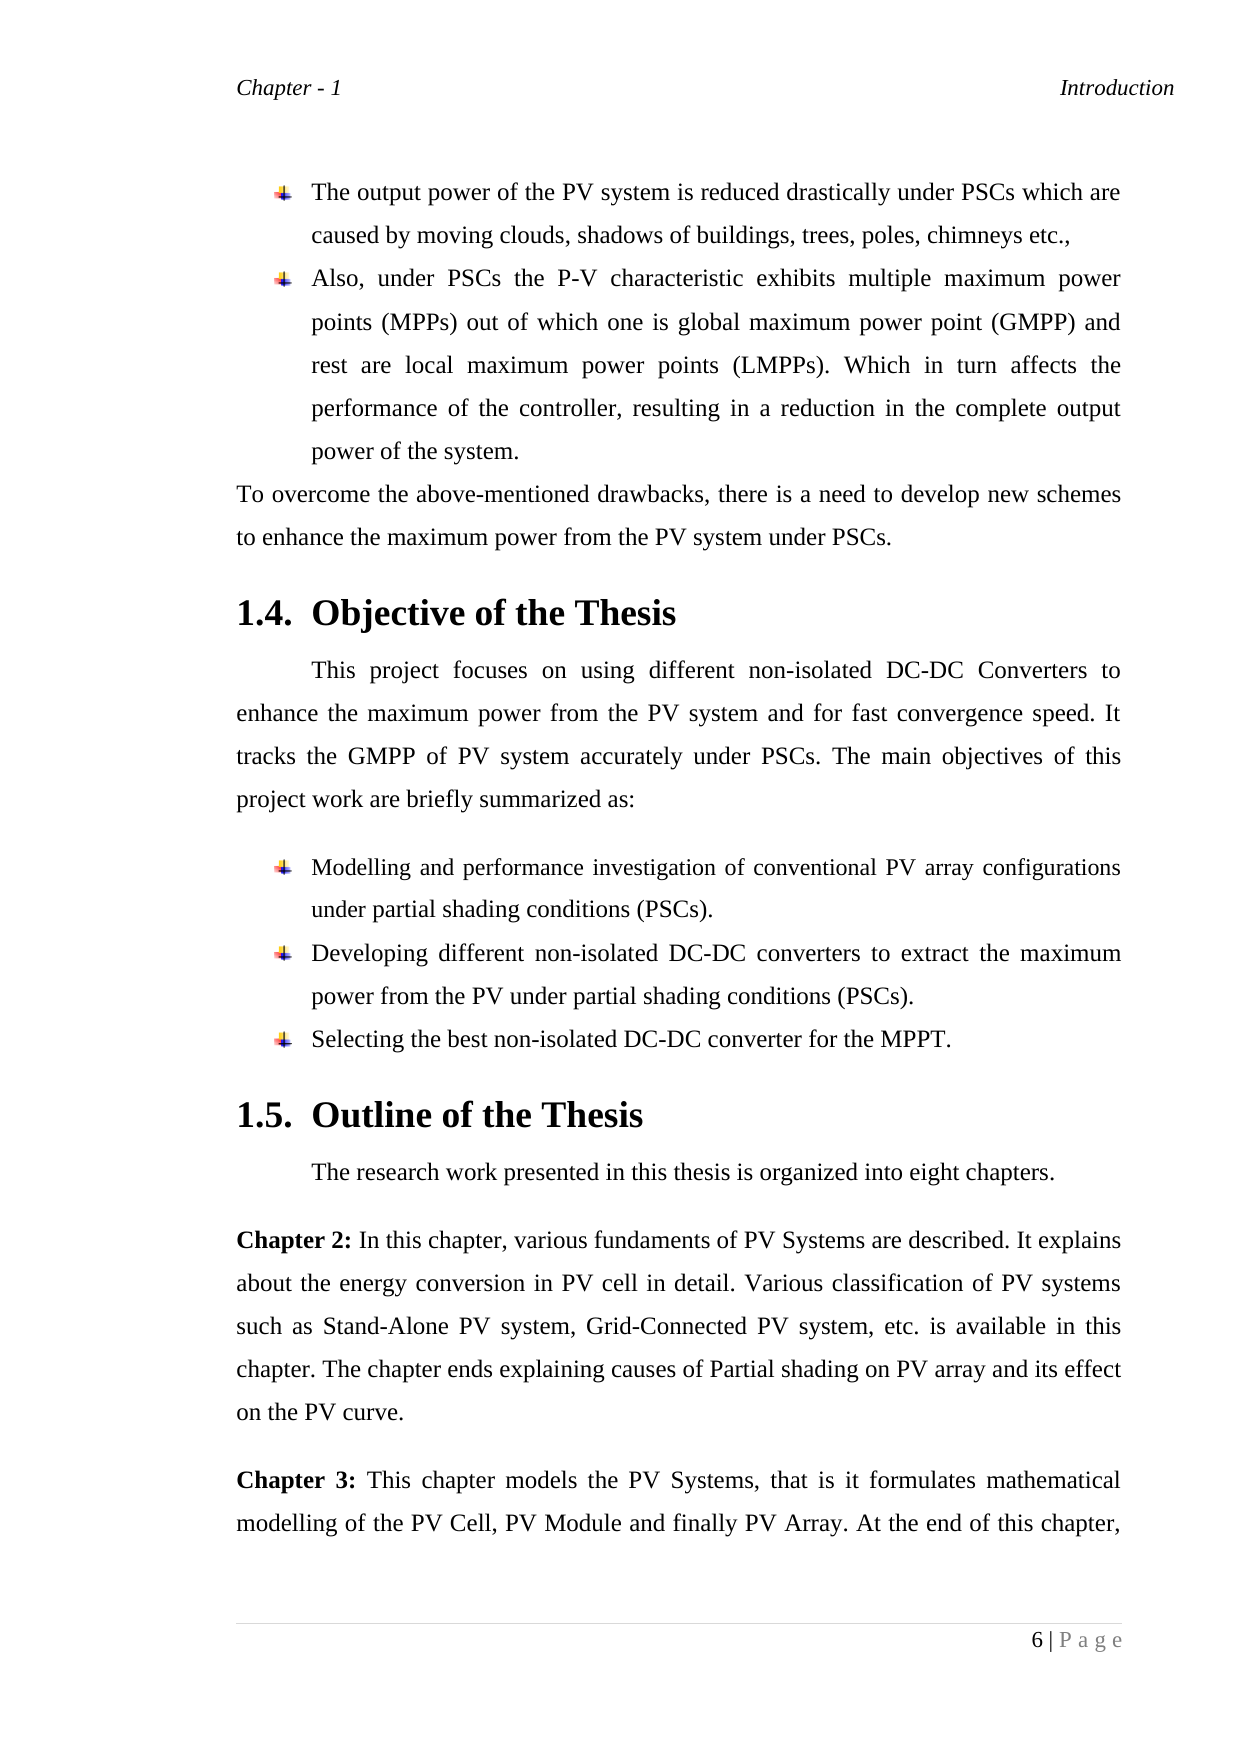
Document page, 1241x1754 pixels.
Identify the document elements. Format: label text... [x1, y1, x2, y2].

picture [274, 944, 292, 961]
list The output power of the PV system is reduced drastically under PSCs which are caused by moving clouds, shadows of buildings, trees, poles, chimneys etc., [274, 177, 1122, 249]
list Objective of the Thesis [236, 590, 1122, 633]
list Also, under PSCs the P-V characteristic exhibits multiple maximum power points (MPPs) out of which one is global maximum power point (GMPP) and rest are local maximum power points (LMPPs). Which in turn affects the performance of the controller, resulting in a reduction in the complete output power of the system. [274, 263, 1122, 465]
text To overcome the above-mentioned drawbacks, there is a need to develop new schemes to enhance the maximum power from the PV system under PSCs. [236, 479, 1122, 551]
picture [274, 270, 292, 287]
picture [274, 1030, 292, 1048]
picture [274, 858, 292, 875]
list Selecting the best non-isolated DC-DC converter for the MPPT. [274, 1024, 1122, 1053]
list Outline of the Thesis [236, 1092, 1122, 1135]
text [236, 1465, 1122, 1537]
text This project focuses on using different non-isolated DC-DC Converters to enhance the maximum power from the PV system and for fast convergence speed. It tracks the GMPP of PV system accurately under PSCs. The main objectives of this project work are briefly summarized as: [236, 655, 1122, 813]
list Developing different non-isolated DC-DC converters to extract the maximum power from the PV under partial shading conditions (PSCs). [274, 938, 1122, 1009]
picture [274, 184, 292, 201]
list Modelling and performance investigation of conventional PV array configurations under partial shading conditions (PSCs). [274, 852, 1122, 923]
text The research work presented in this thesis is organized into eight chapters. [236, 1157, 1122, 1185]
text Chapter 2: In this chapter, various fundaments of PV Systems are described. It explains about the energy conversion in PV cell in detail. Various classification of PV systems such as Stand-Alone PV system, Grid-Connected PV system, etc. is available in this chapter. The chapter ends explaining causes of Partial shading on PV array and its effect on the PV curve. [236, 1225, 1122, 1426]
